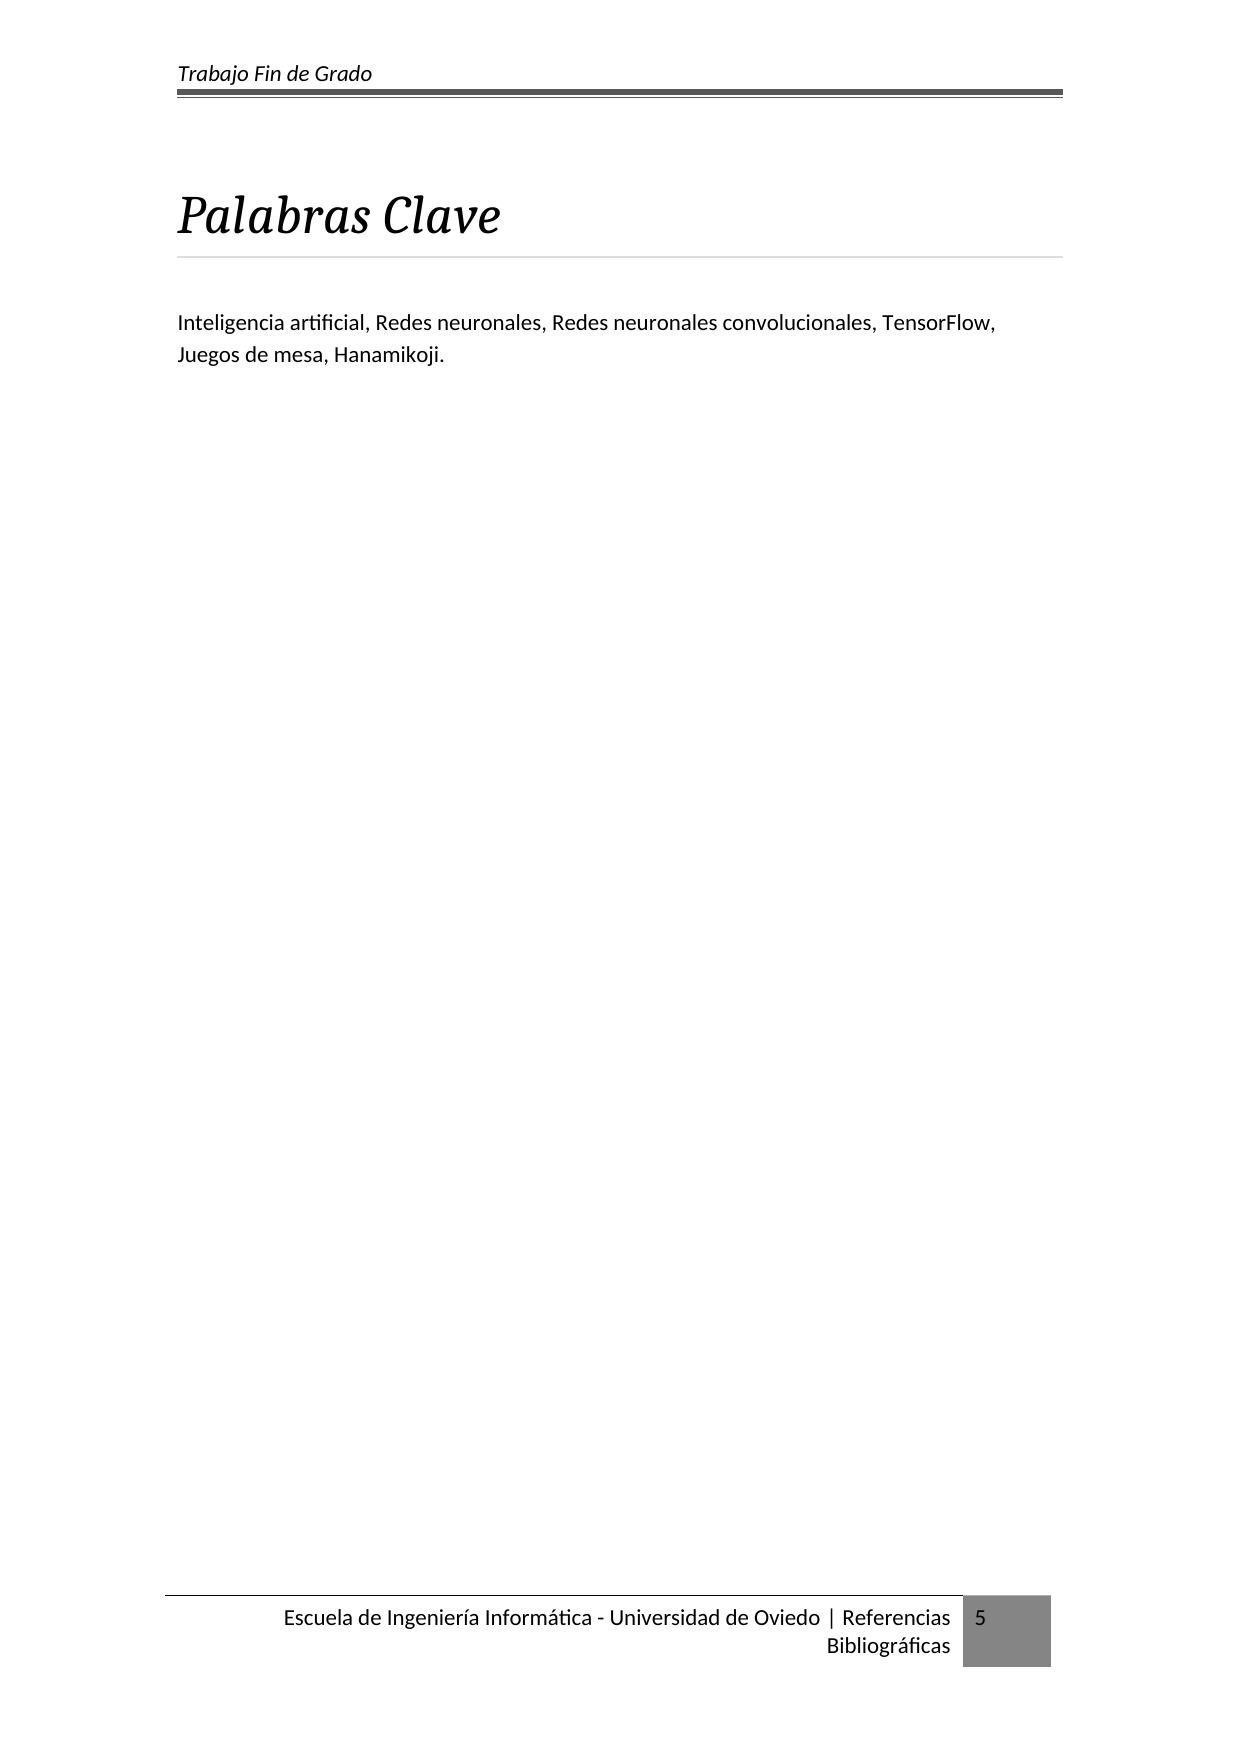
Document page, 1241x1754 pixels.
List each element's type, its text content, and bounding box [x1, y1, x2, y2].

title Palabras Clave [177, 185, 1063, 256]
text Inteligencia artificial, Redes neuronales, Redes neuronales convolucionales, TensorFlow, Juegos de mesa, Hanamikoji. [177, 308, 1063, 368]
